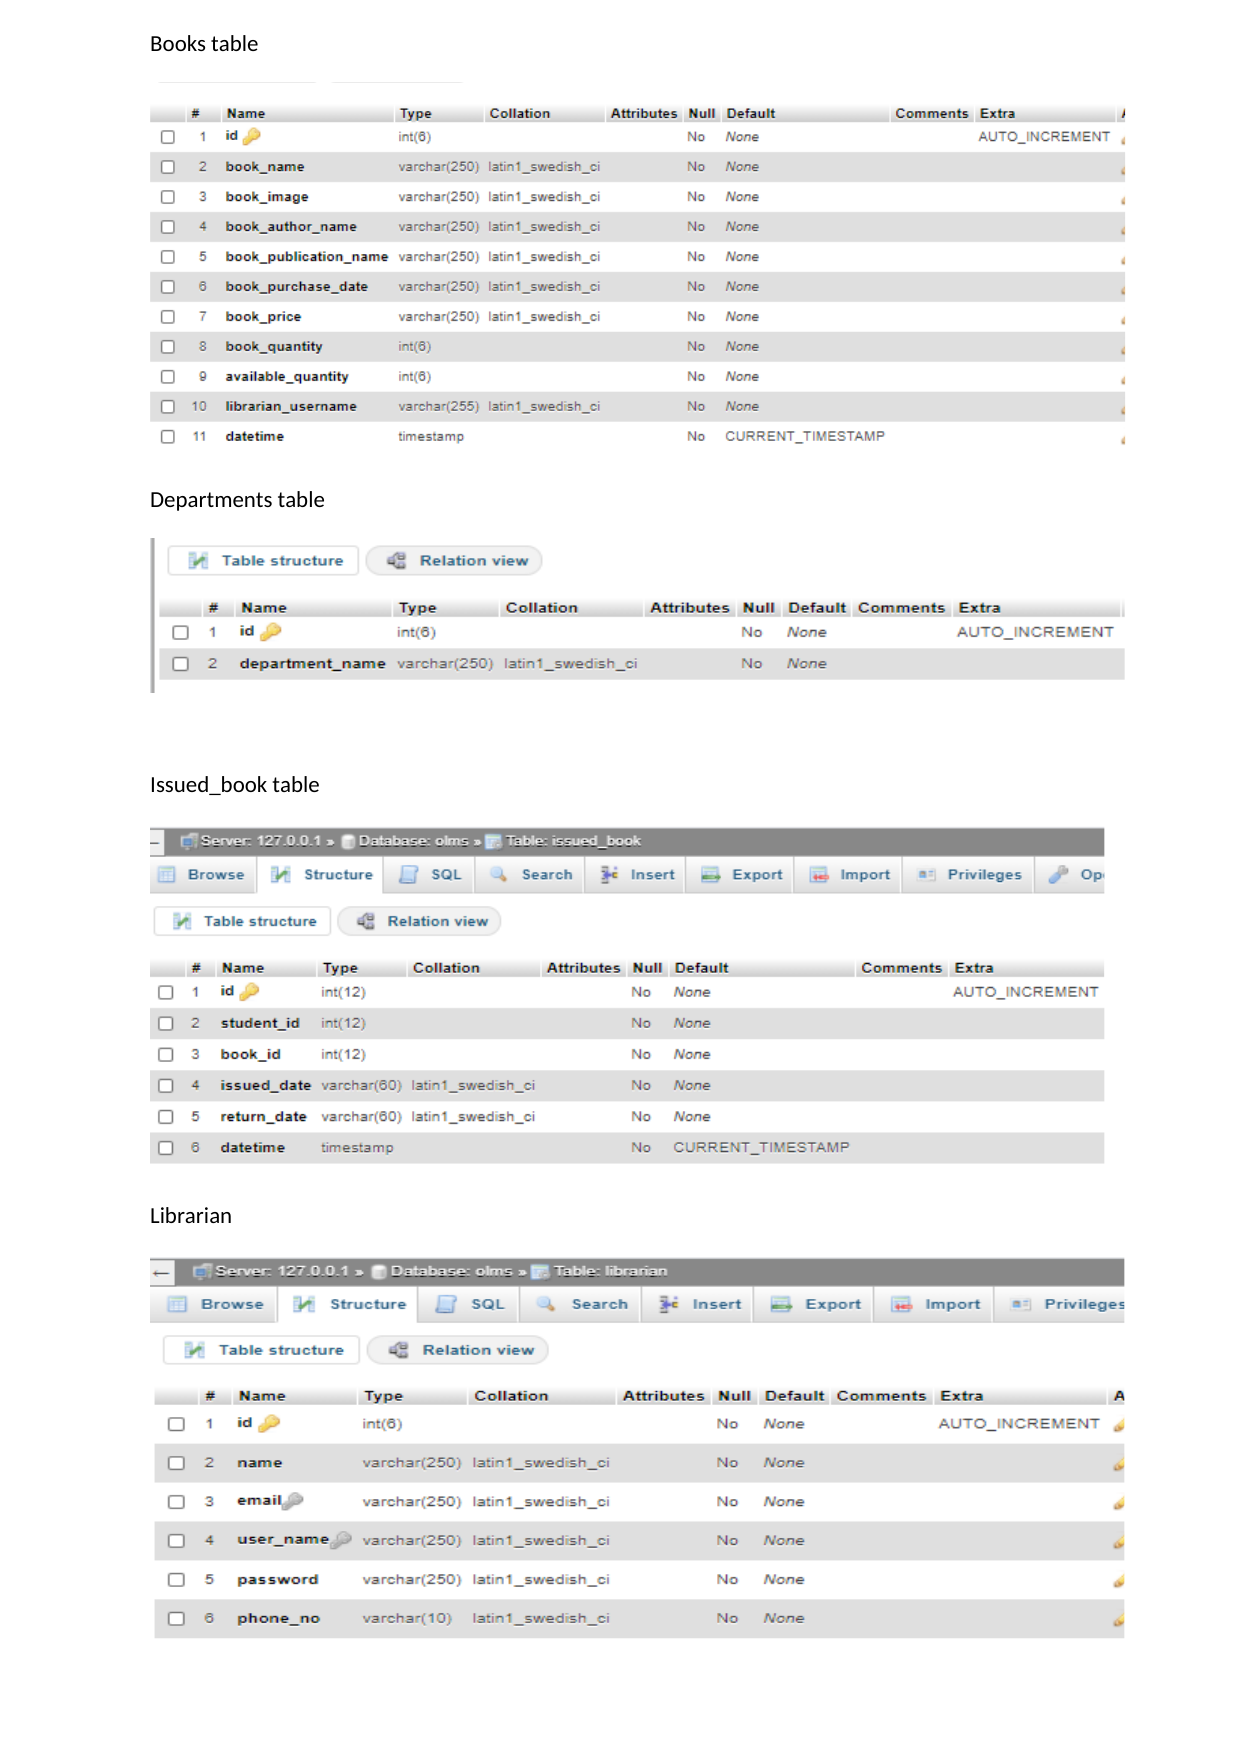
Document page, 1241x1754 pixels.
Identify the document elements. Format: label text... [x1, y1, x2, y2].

picture [150, 82, 1126, 461]
text Books table [150, 29, 1090, 58]
text Issued_book table [150, 770, 1090, 798]
picture [150, 823, 1105, 1177]
text Departments table [150, 486, 1090, 513]
picture [150, 1254, 1125, 1648]
picture [150, 538, 1125, 693]
text Librarian [150, 1201, 1090, 1229]
